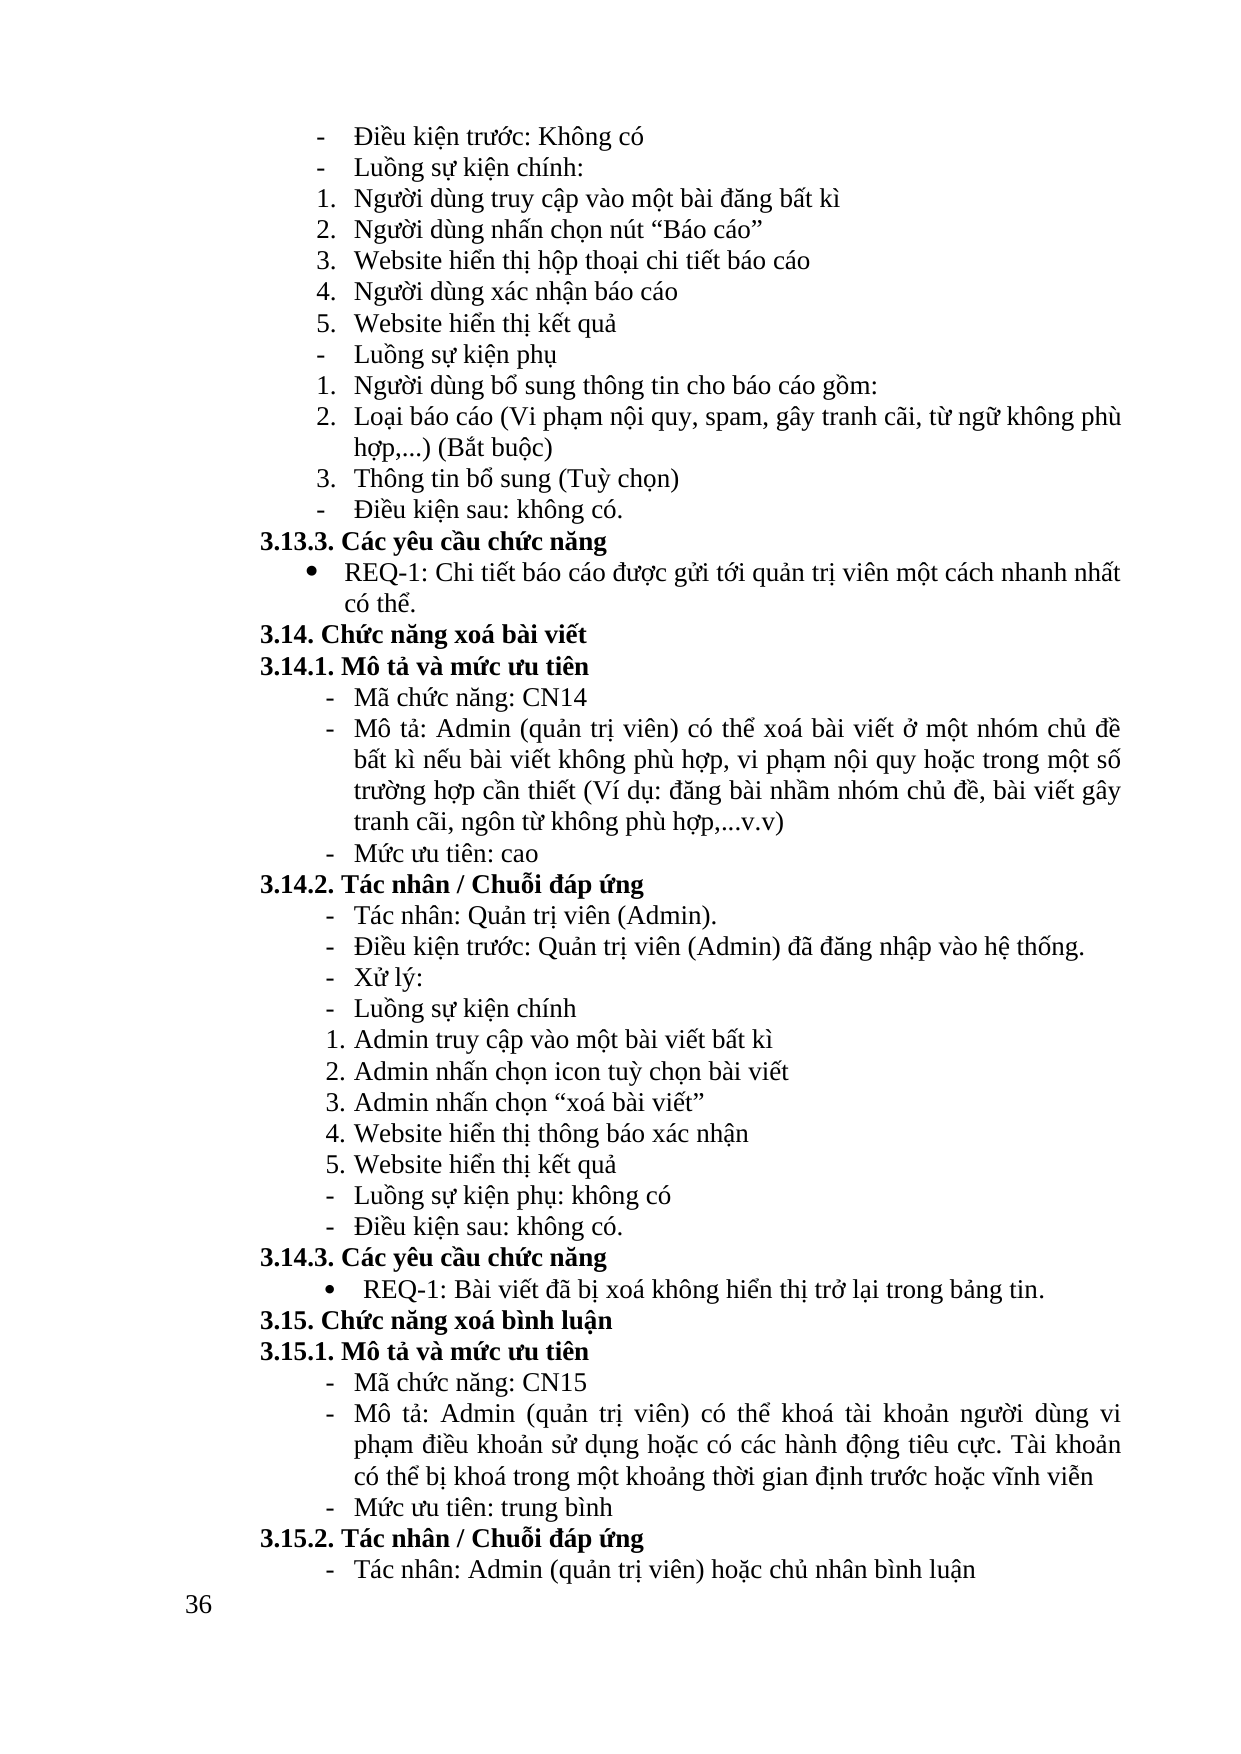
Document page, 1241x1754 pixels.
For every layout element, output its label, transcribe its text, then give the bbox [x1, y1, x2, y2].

list Thông tin bổ sung (Tuỳ chọn) [316, 462, 1122, 493]
list Điều kiện sau: không có. [316, 493, 1122, 525]
subtitle 3.15. Chức năng xoá bình luận [260, 1304, 1122, 1335]
list Luồng sự kiện phụ: không có [325, 1179, 1122, 1210]
list REQ-1: Bài viết đã bị xoá không hiển thị trở lại trong bảng tin. [325, 1273, 1122, 1304]
list Người dùng bổ sung thông tin cho báo cáo gồm: [316, 369, 1122, 400]
list Mã chức năng: CN15 [325, 1366, 1122, 1397]
list Xử lý: [325, 961, 1122, 992]
list Điều kiện trước: Không có [316, 120, 1122, 151]
list Mức ưu tiên: trung bình [325, 1491, 1122, 1522]
subtitle 3.14.1. Mô tả và mức ưu tiên [250, 650, 1122, 681]
list Điều kiện sau: không có. [325, 1210, 1122, 1242]
list Admin truy cập vào một bài viết bất kì [325, 1023, 1122, 1055]
subtitle 3.13.3. Các yêu cầu chức năng [250, 525, 1122, 556]
list Mô tả: Admin (quản trị viên) có thể xoá bài viết ở một nhóm chủ đề bất kì nếu bài viết không phù hợp, vi phạm nội quy hoặc trong một số trường hợp cần thiết (Ví dụ: đăng bài nhầm nhóm chủ đề, bài viết gây tranh cãi, ngôn từ không phù hợp,...v.v) [325, 712, 1122, 837]
list Website hiển thị kết quả [325, 1148, 1122, 1179]
list REQ-1: Chi tiết báo cáo được gửi tới quản trị viên một cách nhanh nhất có thể. [307, 556, 1122, 619]
subtitle 3.14.2. Tác nhân / Chuỗi đáp ứng [250, 868, 1122, 899]
list Mức ưu tiên: cao [325, 837, 1122, 868]
list Admin nhấn chọn “xoá bài viết” [325, 1086, 1122, 1117]
list Điều kiện trước: Quản trị viên (Admin) đã đăng nhập vào hệ thống. [325, 930, 1122, 961]
subtitle 3.15.1. Mô tả và mức ưu tiên [250, 1335, 1122, 1366]
list Người dùng nhấn chọn nút “Báo cáo” [316, 213, 1122, 244]
list Tác nhân: Quản trị viên (Admin). [325, 899, 1122, 930]
list Luồng sự kiện chính [325, 992, 1122, 1023]
list Loại báo cáo (Vi phạm nội quy, spam, gây tranh cãi, từ ngữ không phù hợp,...) (Bắt buộc) [316, 400, 1122, 462]
list Tác nhân: Admin (quản trị viên) hoặc chủ nhân bình luận [325, 1553, 1122, 1584]
list Người dùng xác nhận báo cáo [316, 276, 1122, 307]
subtitle 3.15.2. Tác nhân / Chuỗi đáp ứng [250, 1522, 1122, 1553]
list Luồng sự kiện chính: [316, 151, 1122, 182]
list Luồng sự kiện phụ [316, 338, 1122, 369]
list Admin nhấn chọn icon tuỳ chọn bài viết [325, 1055, 1122, 1086]
list Website hiển thị thông báo xác nhận [325, 1117, 1122, 1148]
list Website hiển thị hộp thoại chi tiết báo cáo [316, 244, 1122, 276]
list Người dùng truy cập vào một bài đăng bất kì [316, 182, 1122, 213]
list Mô tả: Admin (quản trị viên) có thể khoá tài khoản người dùng vi phạm điều khoản sử dụng hoặc có các hành động tiêu cực. Tài khoản có thể bị khoá trong một khoảng thời gian định trước hoặc vĩnh viễn [325, 1397, 1122, 1491]
subtitle 3.14.3. Các yêu cầu chức năng [250, 1242, 1122, 1273]
list Mã chức năng: CN14 [325, 681, 1122, 712]
list Website hiển thị kết quả [316, 307, 1122, 338]
subtitle 3.14. Chức năng xoá bài viết [260, 619, 1122, 650]
